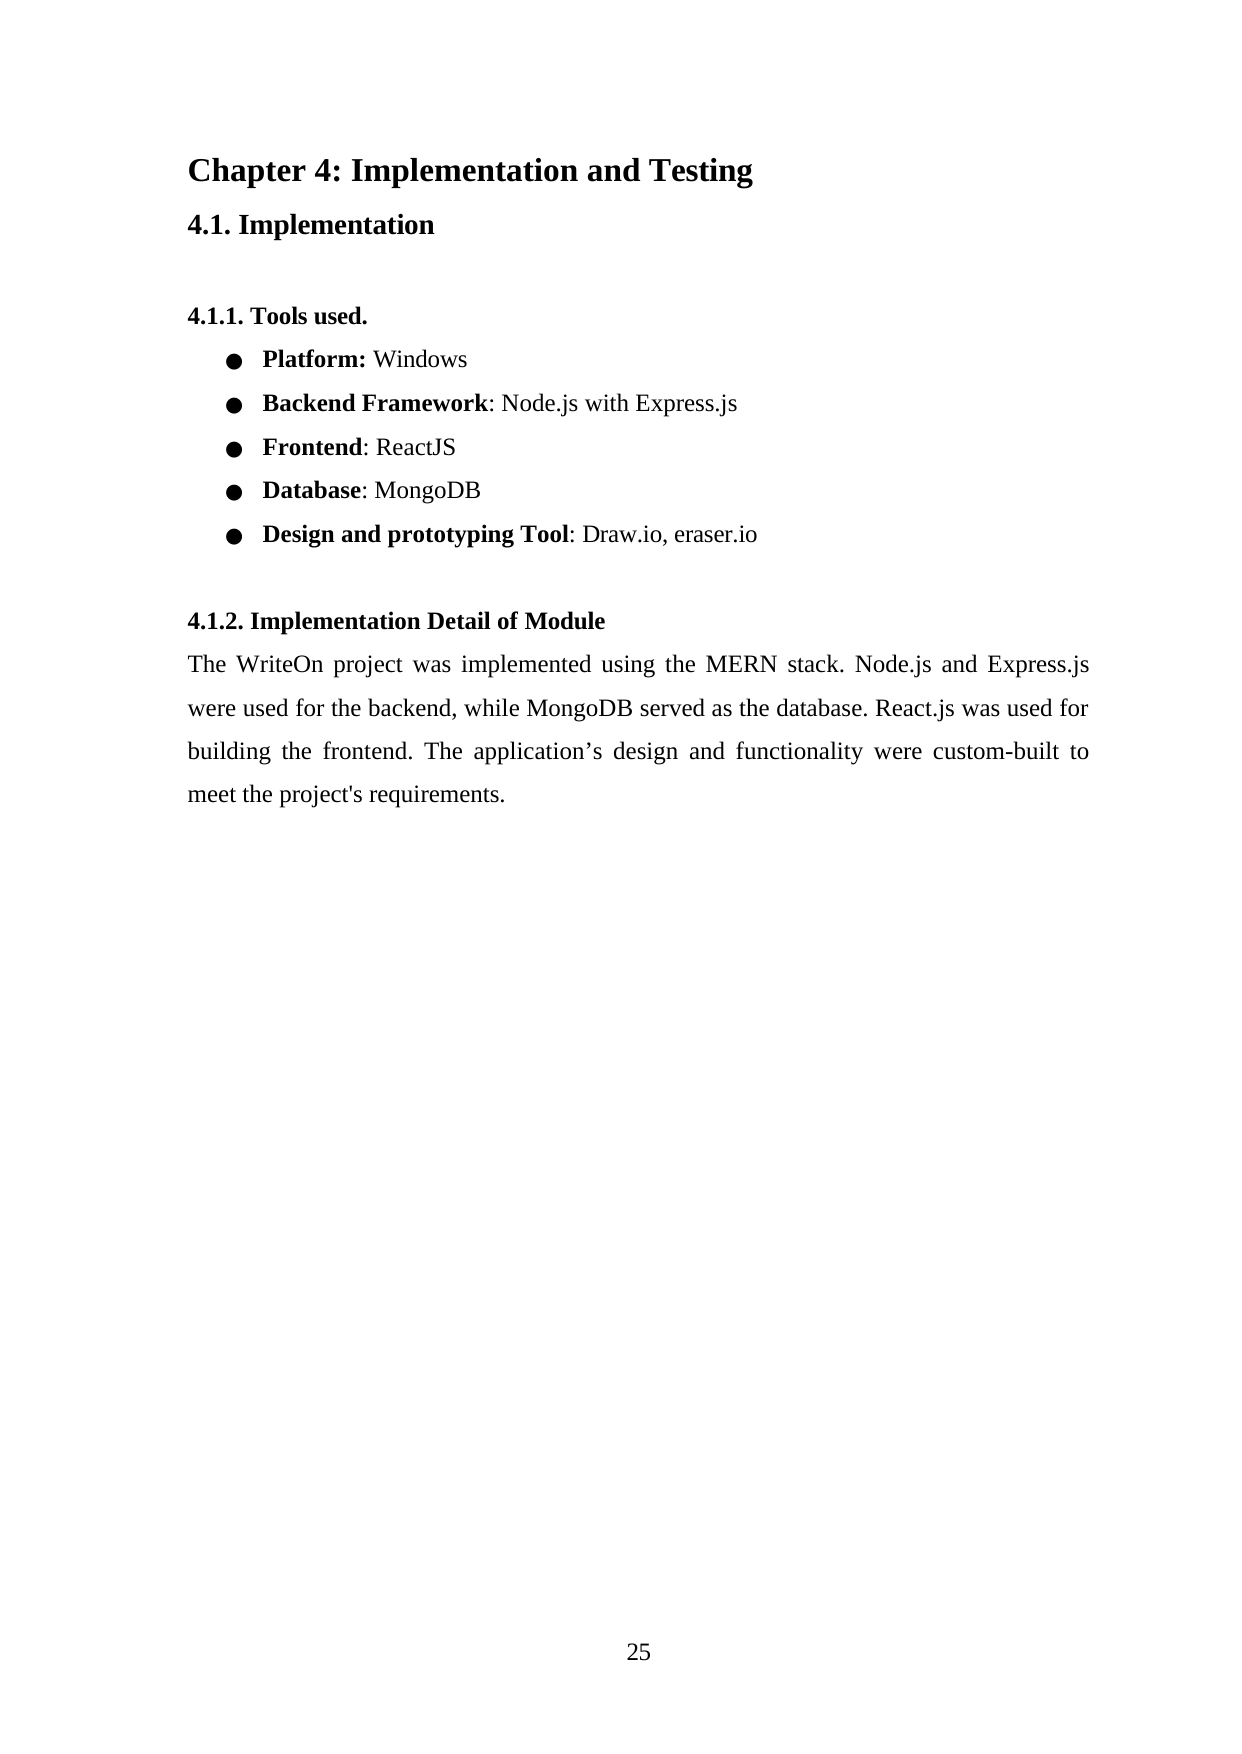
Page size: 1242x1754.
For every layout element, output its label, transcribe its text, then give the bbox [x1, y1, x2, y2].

list Database: MongoDB [225, 476, 1109, 505]
subtitle Tools used. [187, 301, 1109, 330]
subtitle Implementation Detail of Module [187, 606, 1109, 635]
list Frontend: ReactJS [225, 432, 1109, 461]
subtitle Chapter 4: Implementation and Testing [187, 150, 1109, 188]
text The WriteOn project was implemented using the MERN stack. Node.js and Express.js were used for the backend, while MongoDB served as the database. React.js was used for building the frontend. The application’s design and functionality were custom-built to meet the project's requirements. [187, 649, 1090, 808]
list Platform: Windows [225, 344, 1109, 373]
list Design and prototyping Tool: Draw.io, eraser.io [225, 519, 1109, 549]
list Backend Framework: Node.js with Express.js [225, 388, 1109, 417]
subtitle Implementation [187, 207, 1109, 241]
